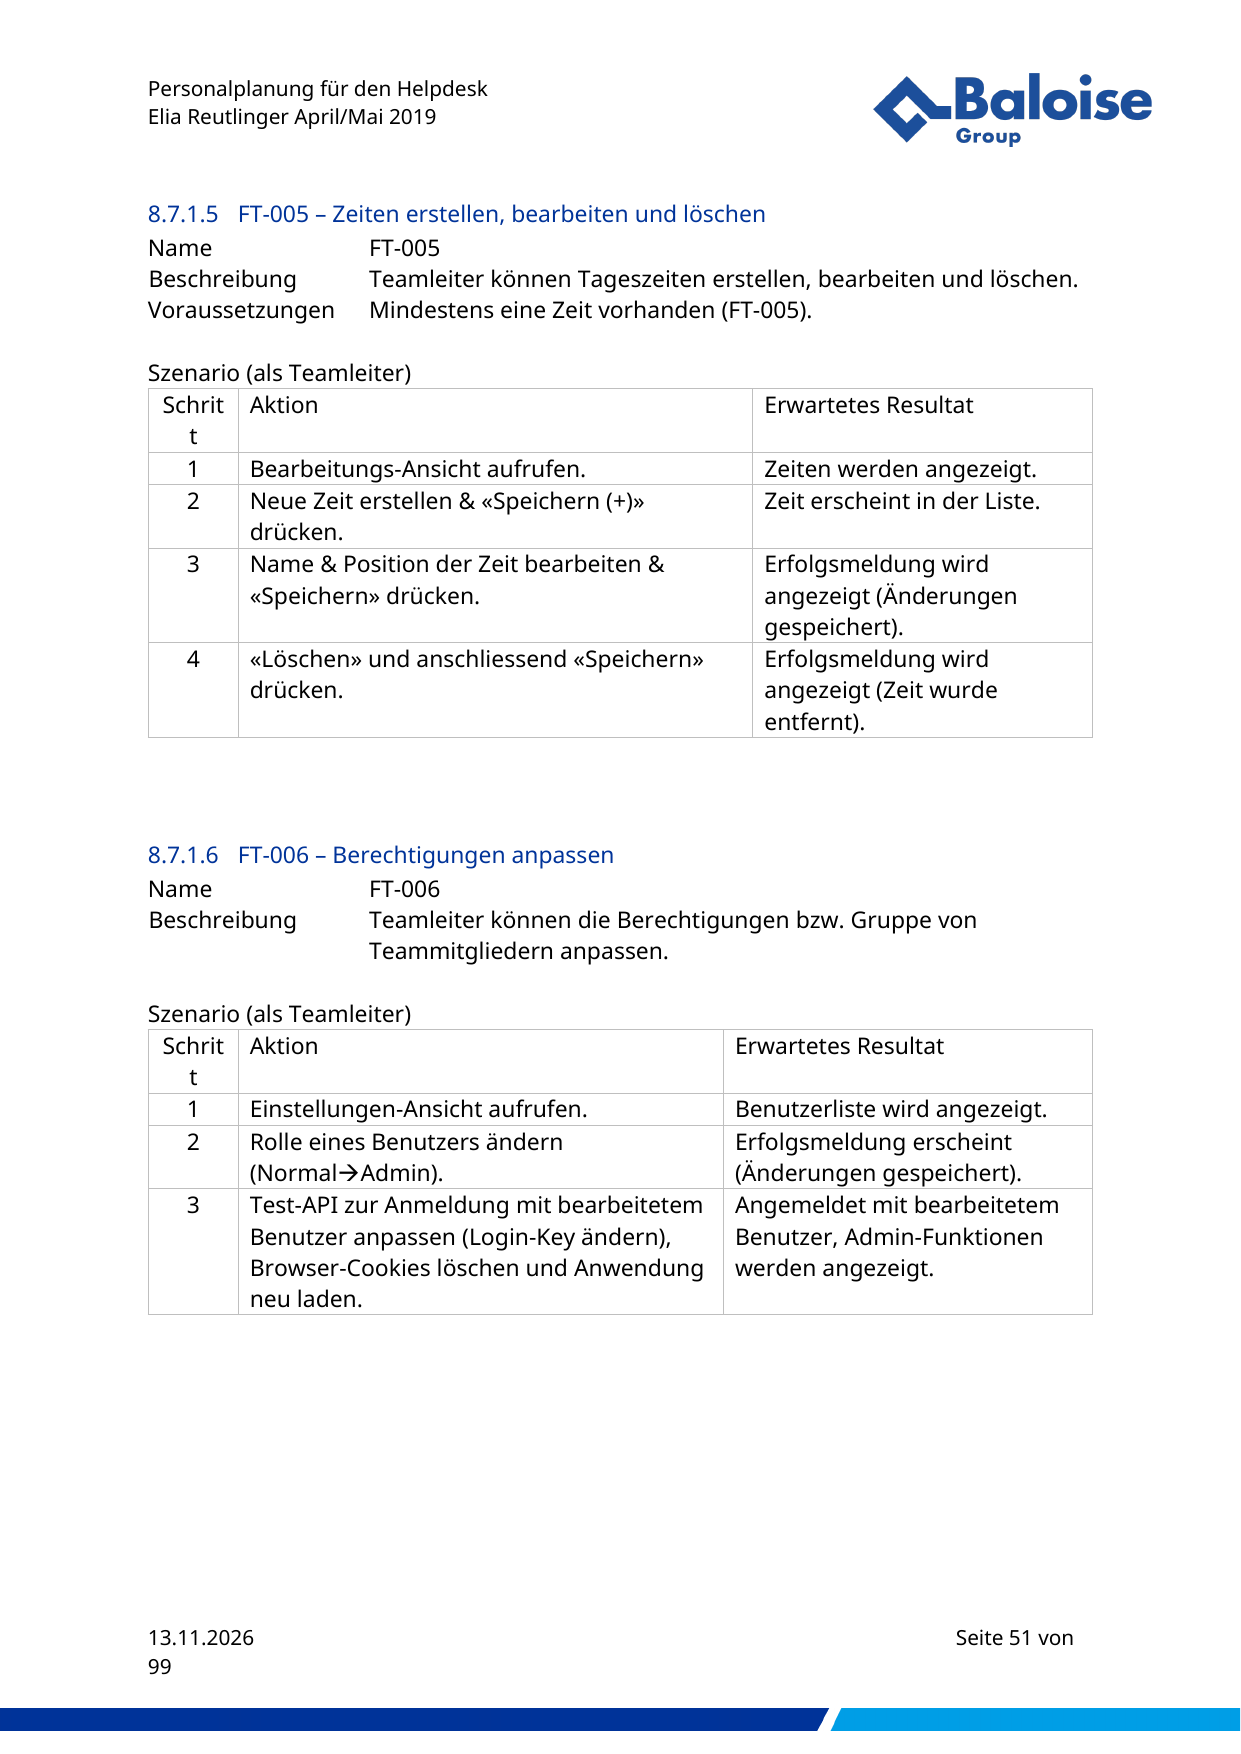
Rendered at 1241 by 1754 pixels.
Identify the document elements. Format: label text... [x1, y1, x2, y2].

table_cell Zeiten werden angezeigt. [753, 453, 1092, 484]
table_header Aktion [239, 389, 752, 452]
table_cell Zeit erscheint in der Liste. [753, 485, 1092, 547]
table_cell Einstellungen-Ansicht aufrufen. [239, 1094, 723, 1125]
table_header Erwartetes Resultat [724, 1030, 1092, 1092]
text Szenario (als Teamleiter) [148, 357, 1093, 388]
table_cell Rolle eines Benutzers ändern (NormalAdmin). [239, 1126, 723, 1188]
table_header Aktion [239, 1030, 723, 1092]
text Beschreibung Teamleiter können Tageszeiten erstellen, bearbeiten und löschen. [148, 263, 1093, 294]
picture [0, 1708, 1241, 1733]
subtitle FT-005 – Zeiten erstellen, bearbeiten und löschen [148, 198, 1093, 229]
table_cell 4 [149, 643, 238, 737]
table_cell Erfolgsmeldung erscheint (Änderungen gespeichert). [724, 1126, 1092, 1188]
table_cell Erfolgsmeldung wird angezeigt (Zeit wurde entfernt). [753, 643, 1092, 737]
text Szenario (als Teamleiter) [148, 998, 1093, 1029]
table_cell Name & Position der Zeit bearbeiten & «Speichern» drücken. [239, 549, 752, 642]
text Name FT-005 [148, 232, 1093, 263]
table_cell Benutzerliste wird angezeigt. [724, 1094, 1092, 1125]
table_cell Test-API zur Anmeldung mit bearbeitetem Benutzer anpassen (Login-Key ändern), Browser-Cookies löschen und Anwendung neu laden. [239, 1189, 723, 1314]
text Beschreibung Teamleiter können die Berechtigungen bzw. Gruppe von Teammitgliedern anpassen. [148, 904, 1093, 966]
text Voraussetzungen Mindestens eine Zeit vorhanden (FT-005). [148, 294, 1093, 326]
table_cell «Löschen» und anschliessend «Speichern» drücken. [239, 643, 752, 737]
table_header Schritt [149, 1030, 238, 1092]
table_header Schritt [149, 389, 238, 452]
table_cell Neue Zeit erstellen & «Speichern (+)» drücken. [239, 485, 752, 547]
table_cell 1 [149, 1094, 238, 1125]
picture [873, 73, 1152, 147]
table_cell Angemeldet mit bearbeitetem Benutzer, Admin-Funktionen werden angezeigt. [724, 1189, 1092, 1314]
table_header Erwartetes Resultat [753, 389, 1092, 452]
table_cell Bearbeitungs-Ansicht aufrufen. [239, 453, 752, 484]
table_cell 3 [149, 549, 238, 642]
table_cell 1 [149, 453, 238, 484]
table_cell Erfolgsmeldung wird angezeigt (Änderungen gespeichert). [753, 549, 1092, 642]
table_cell 3 [149, 1189, 238, 1314]
table_cell 2 [149, 485, 238, 547]
subtitle FT-006 – Berechtigungen anpassen [148, 839, 1093, 870]
table_cell 2 [149, 1126, 238, 1188]
text Name FT-006 [148, 873, 1093, 904]
